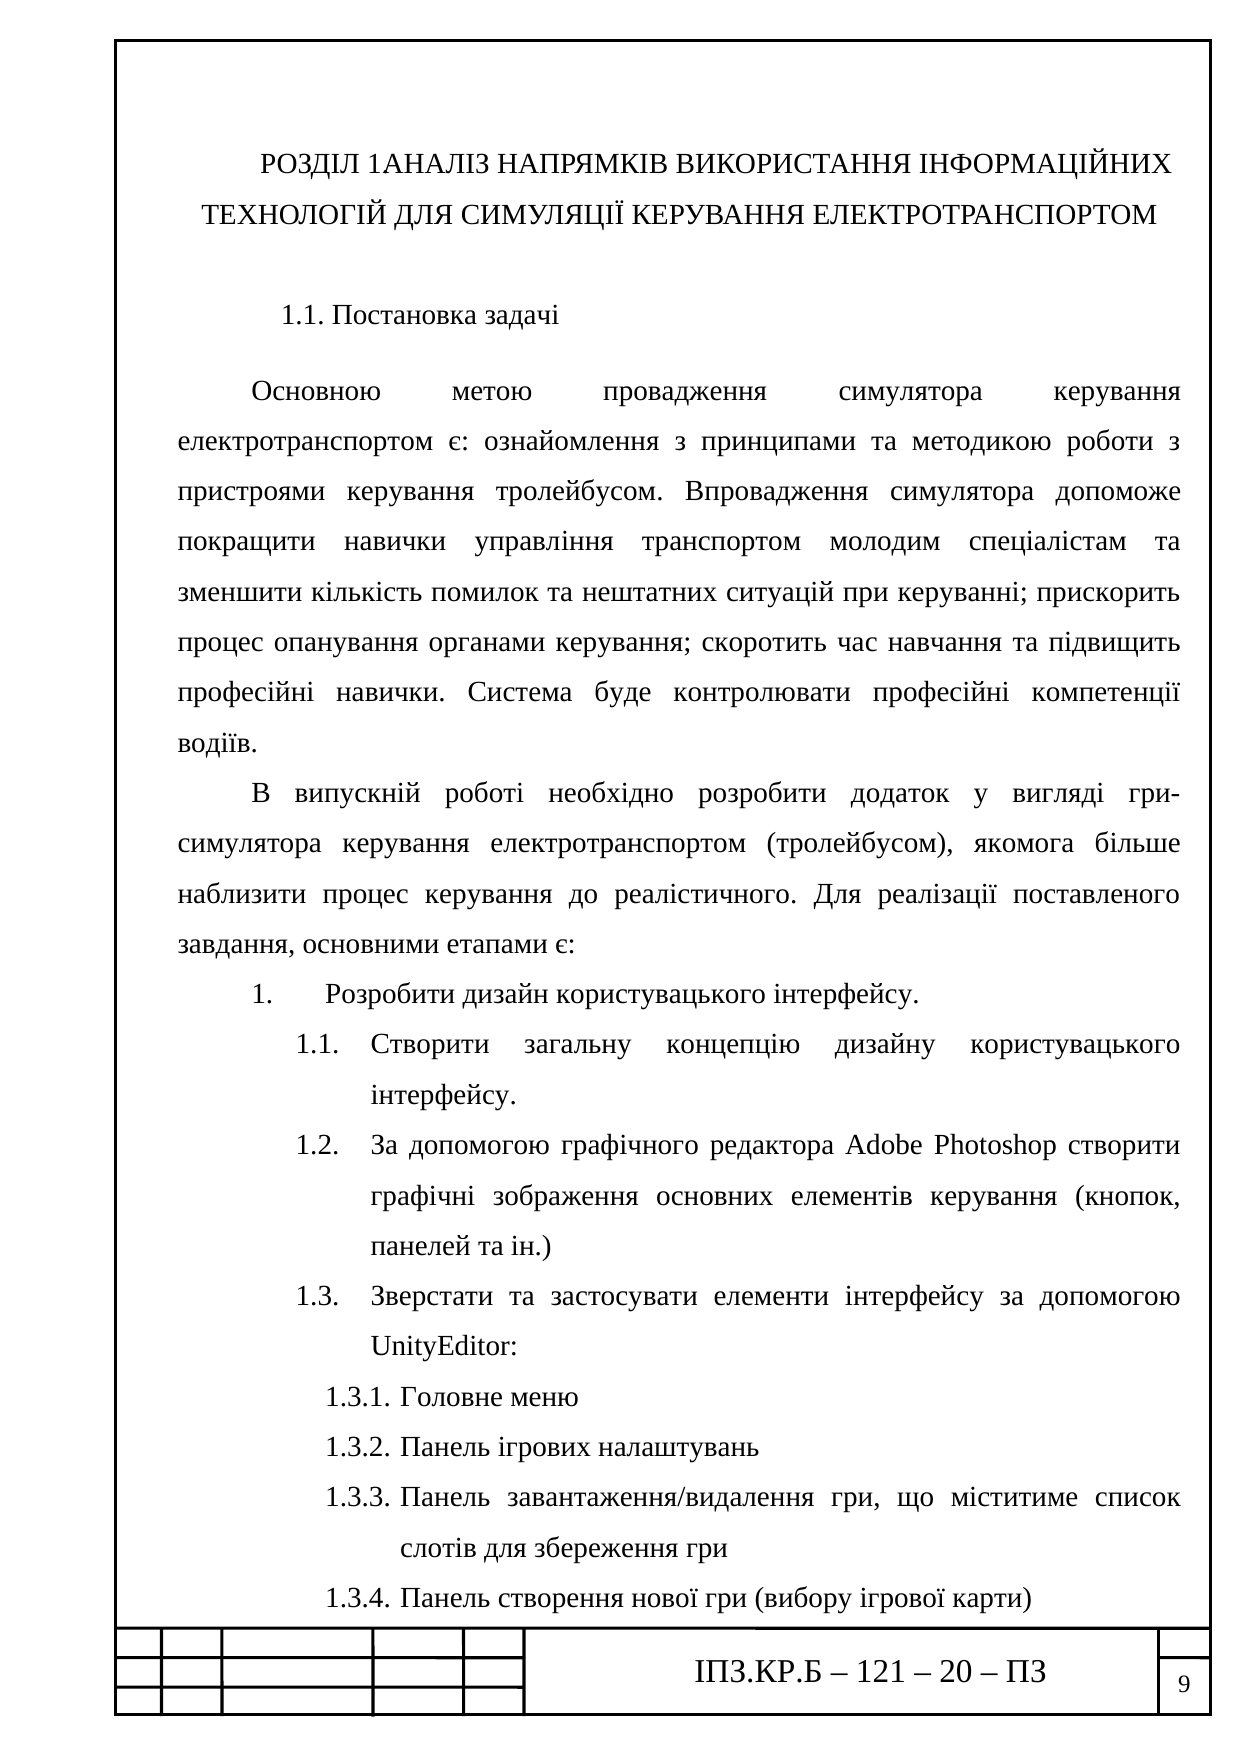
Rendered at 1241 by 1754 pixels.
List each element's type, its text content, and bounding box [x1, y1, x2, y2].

list Панель завантаження/видалення гри, що міститиме список слотів для збереження гри [325, 1479, 1181, 1563]
subtitle Постановка задачі [207, 297, 1181, 331]
list Головне меню [325, 1379, 1181, 1412]
text Розробити дизайн користувацького інтерфейсу. [177, 976, 1181, 1010]
title АНАЛІЗ НАПРЯМКІВ ВИКОРИСТАННЯ ІНФОРМАЦІЙНИХ ТЕХНОЛОГІЙ ДЛЯ СИМУЛЯЦІЇ КЕРУВАННЯ ЕЛЕКТРОТРАНСПОРТОМ [177, 147, 1181, 231]
list Створити загальну концепцію дизайну користувацького інтерфейсу. [295, 1027, 1181, 1111]
list Панель створення нової гри (вибору ігрової карти) [325, 1580, 1181, 1614]
list За допомогою графічного редактора Adobe Photoshop створити графічні зображення основних елементів керування (кнопок, панелей та ін.) [295, 1127, 1181, 1261]
text Основною метою провадження симулятора керування електротранспортом є: ознайомлення з принципами та методикою роботи з пристроями керування тролейбусом. Впровадження симулятора допоможе покращити навички управління транспортом молодим спеціалістам та зменшити кількість помилок та нештатних ситуацій при керуванні; прискорить процес опанування органами керування; скоротить час навчання та підвищить професійні навички. Система буде контролювати професійні компетенції водіїв. [177, 373, 1181, 758]
text В випускній роботі необхідно розробити додаток у вигляді гри-симулятора керування електротранспортом (тролейбусом), якомога більше наблизити процес керування до реалістичного. Для реалізації поставленого завдання, основними етапами є: [177, 775, 1181, 959]
list Панель ігрових налаштувань [325, 1429, 1181, 1463]
list Зверстати та застосувати елементи інтерфейсу за допомогою UnityEditor: [295, 1278, 1181, 1362]
